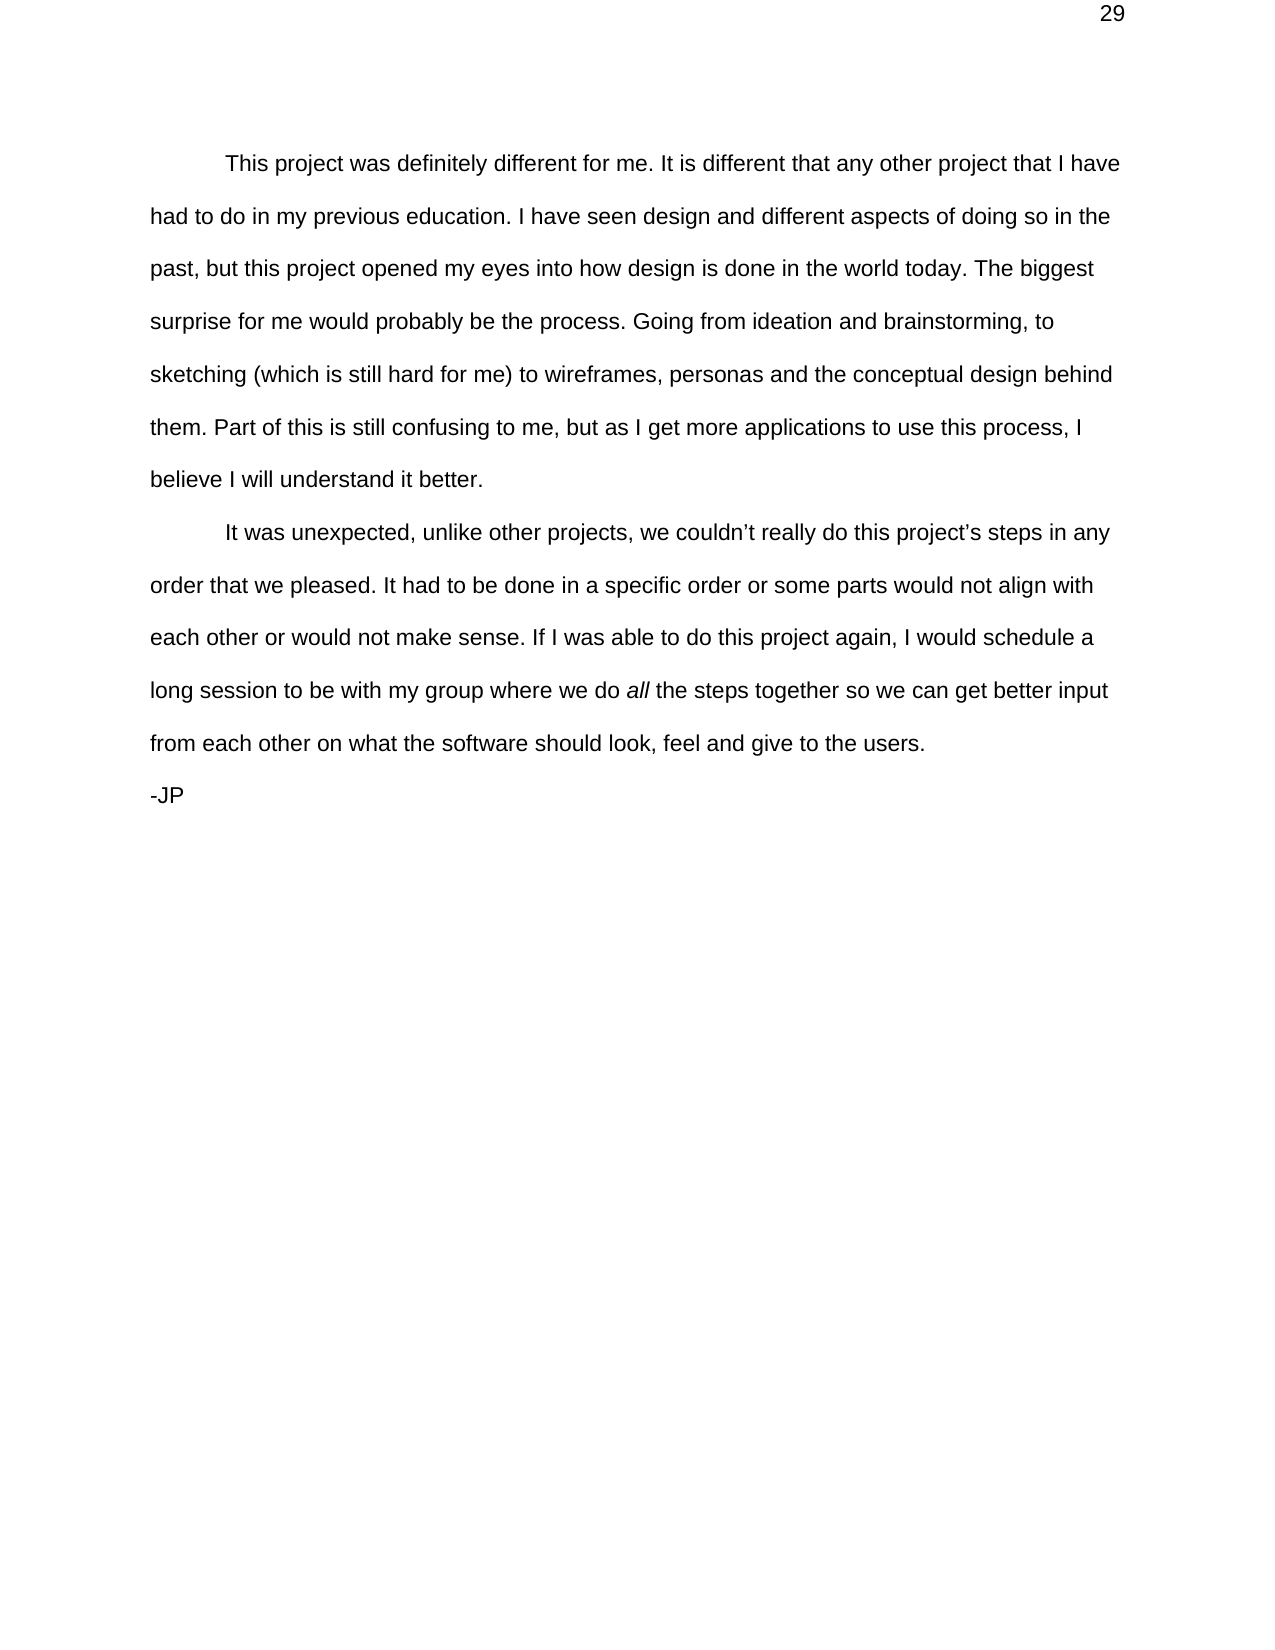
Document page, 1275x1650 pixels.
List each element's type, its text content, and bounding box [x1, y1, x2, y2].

text This project was definitely different for me. It is different that any other project that I have had to do in my previous education. I have seen design and different aspects of doing so in the past, but this project opened my eyes into how design is done in the world today. The biggest surprise for me would probably be the process. Going from ideation and brainstorming, to sketching (which is still hard for me) to wireframes, personas and the conceptual design behind them. Part of this is still confusing to me, but as I get more applications to use this process, I believe I will understand it better. [150, 150, 1125, 493]
text It was unexpected, unlike other projects, we couldn’t really do this project’s steps in any order that we pleased. It had to be done in a specific order or some parts would not align with each other or would not make sense. If I was able to do this project again, I would schedule a long session to be with my group where we do all the steps together so we can get better input from each other on what the software should look, feel and give to the users. [150, 519, 1125, 756]
text -JP [150, 782, 1125, 809]
